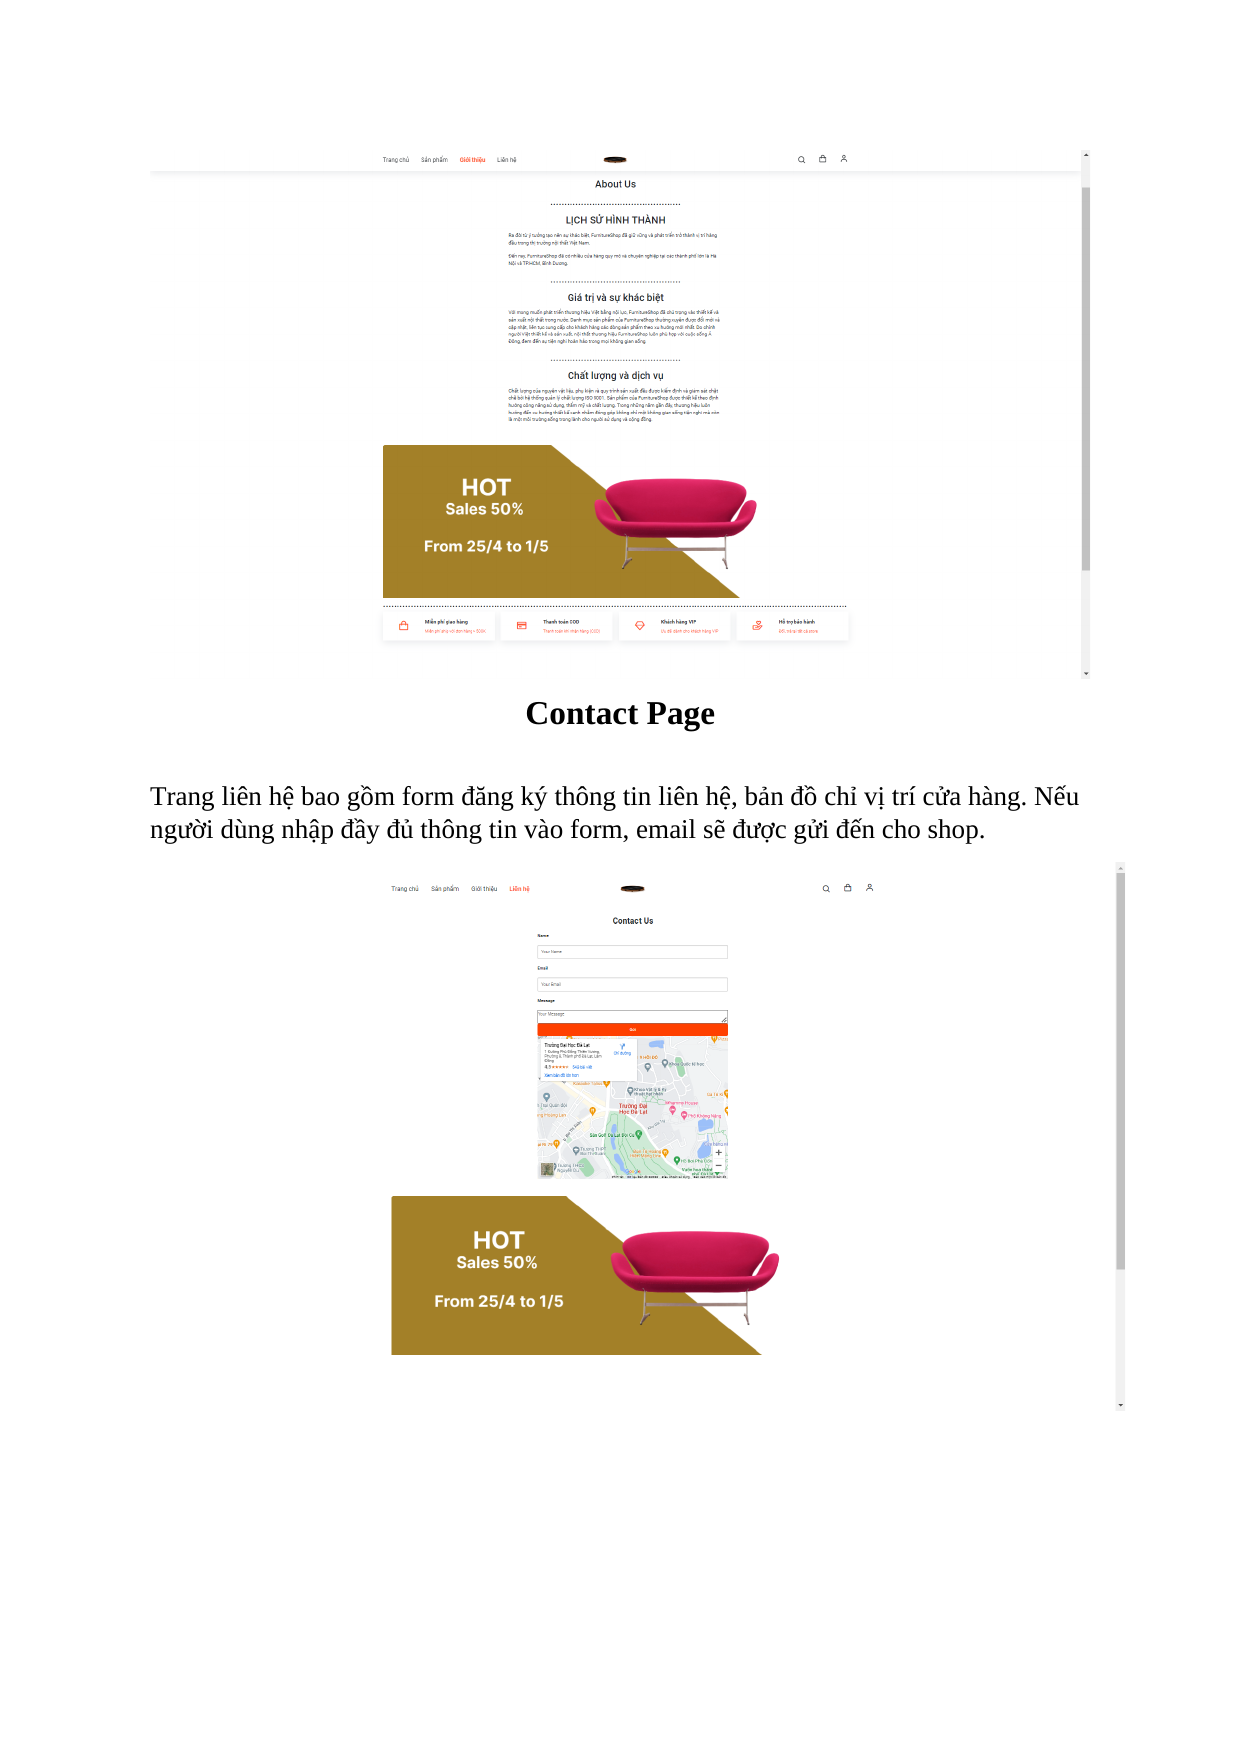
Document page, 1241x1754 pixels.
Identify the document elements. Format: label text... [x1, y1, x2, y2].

picture [150, 150, 1091, 679]
text Trang liên hệ bao gồm form đăng ký thông tin liên hệ, bản đồ chỉ vị trí cửa hàng. Nếu người dùng nhập đầy đủ thông tin vào form, email sẽ được gửi đến cho shop. [150, 780, 1090, 844]
picture [150, 862, 1125, 1411]
subtitle Contact Page [150, 693, 1090, 731]
